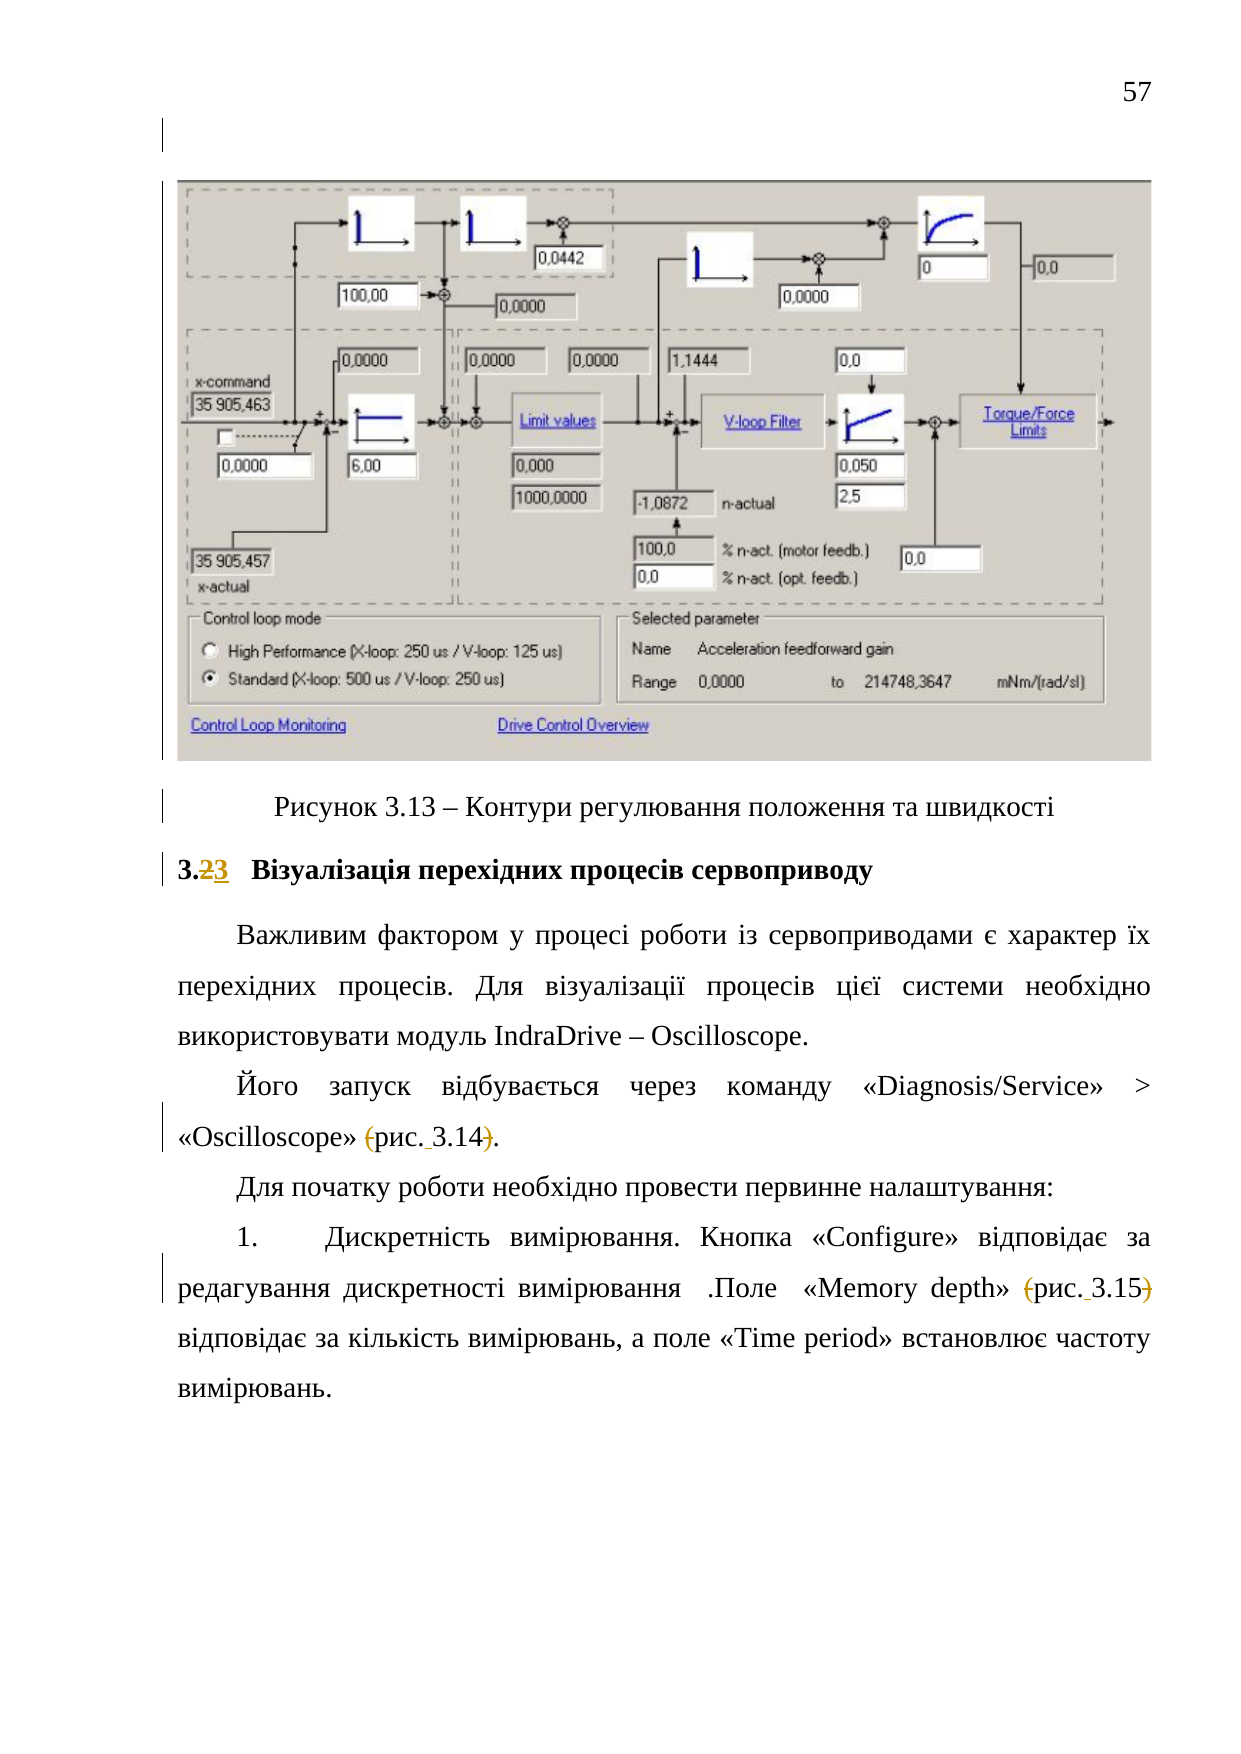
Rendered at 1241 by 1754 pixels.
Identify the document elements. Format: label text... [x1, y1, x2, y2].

subtitle 3. Візуалізація перехідних процесів сервоприводу [177, 852, 1152, 886]
text Важливим фактором у процесі роботи із сервоприводами є характер їх перехідних процесів. Для візуалізації процесів цієї системи необхідно використовувати модуль IndraDrive – Oscilloscope. [177, 917, 1152, 1052]
picture [177, 180, 1152, 761]
text 1. Дискретність вимірювання. Кнопка «Configure» відповідає за редагування дискретності вимірювання .Поле «Memory depth» рис.3.15 відповідає за кількість вимірювань, а поле «Time period» встановлює частоту вимірювань. [177, 1219, 1152, 1404]
text Рисунок 3.13 – Контури регулювання положення та швидкості [177, 789, 1152, 823]
text Для початку роботи необхідно провести первинне налаштування: [177, 1169, 1152, 1203]
text Його запуск відбувається через команду «Diagnosis/Service» > «Oscilloscope» рис.3.14. [177, 1068, 1152, 1152]
